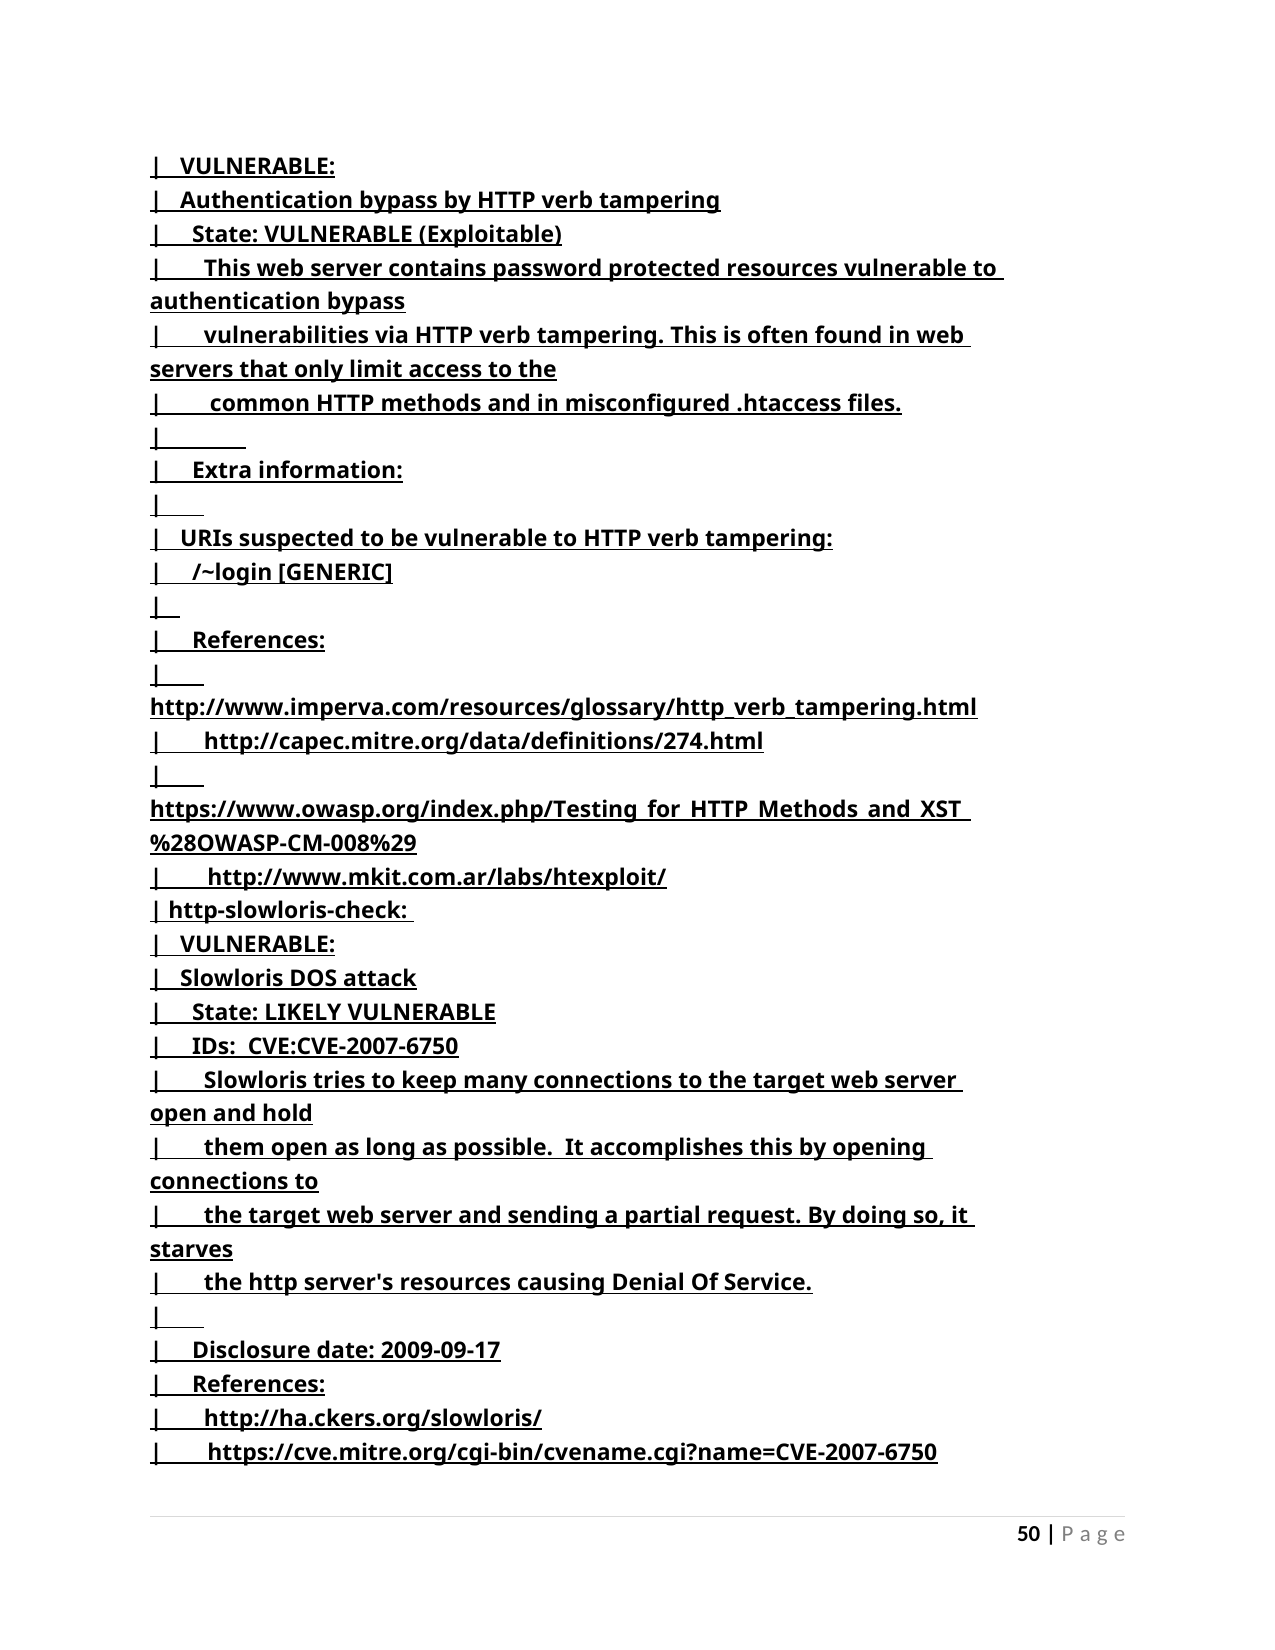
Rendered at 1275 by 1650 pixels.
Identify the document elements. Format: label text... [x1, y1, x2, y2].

text | References: [149, 1368, 1008, 1399]
text | https://www.owasp.org/index.php/Testing_for_HTTP_Methods_and_XST_%28OWASP-CM-008%29 [149, 759, 1008, 858]
text | [149, 1300, 1008, 1331]
text | IDs: CVE:CVE-2007-6750 [149, 1030, 1008, 1061]
text | /~login [GENERIC] [149, 556, 1008, 587]
text | Extra information: [149, 454, 1008, 486]
text | References: [149, 624, 1008, 655]
text | http://ha.ckers.org/slowloris/ [149, 1402, 1008, 1433]
text | vulnerabilities via HTTP verb tampering. This is often found in web servers that only limit access to the [149, 319, 1008, 384]
text | State: LIKELY VULNERABLE [149, 996, 1008, 1027]
text | http://capec.mitre.org/data/definitions/274.html [149, 725, 1008, 756]
text | http-slowloris-check: [149, 894, 1008, 926]
text | the target web server and sending a partial request. By doing so, it starves [149, 1199, 1008, 1264]
text | the http server's resources causing Denial Of Service. [149, 1266, 1008, 1298]
text | VULNERABLE: [149, 928, 1008, 959]
text | Slowloris DOS attack [149, 962, 1008, 993]
text |_ http://www.mkit.com.ar/labs/htexploit/ [149, 860, 1008, 892]
text |_ https://cve.mitre.org/cgi-bin/cvename.cgi?name=CVE-2007-6750 [149, 1436, 1008, 1467]
text | [149, 590, 1008, 621]
text | VULNERABLE: [149, 150, 1008, 181]
text | State: VULNERABLE (Exploitable) [149, 218, 1008, 249]
text | http://www.imperva.com/resources/glossary/http_verb_tampering.html [149, 658, 1008, 723]
text | them open as long as possible. It accomplishes this by opening connections to [149, 1131, 1008, 1196]
text | Slowloris tries to keep many connections to the target web server open and hold [149, 1063, 1008, 1128]
text | URIs suspected to be vulnerable to HTTP verb tampering: [149, 522, 1008, 553]
text | This web server contains password protected resources vulnerable to authentication bypass [149, 252, 1008, 317]
text | Disclosure date: 2009-09-17 [149, 1334, 1008, 1365]
text | common HTTP methods and in misconfigured .htaccess files. [149, 387, 1008, 418]
text | Authentication bypass by HTTP verb tampering [149, 184, 1008, 215]
text | [149, 488, 1008, 519]
text | [149, 421, 1008, 452]
